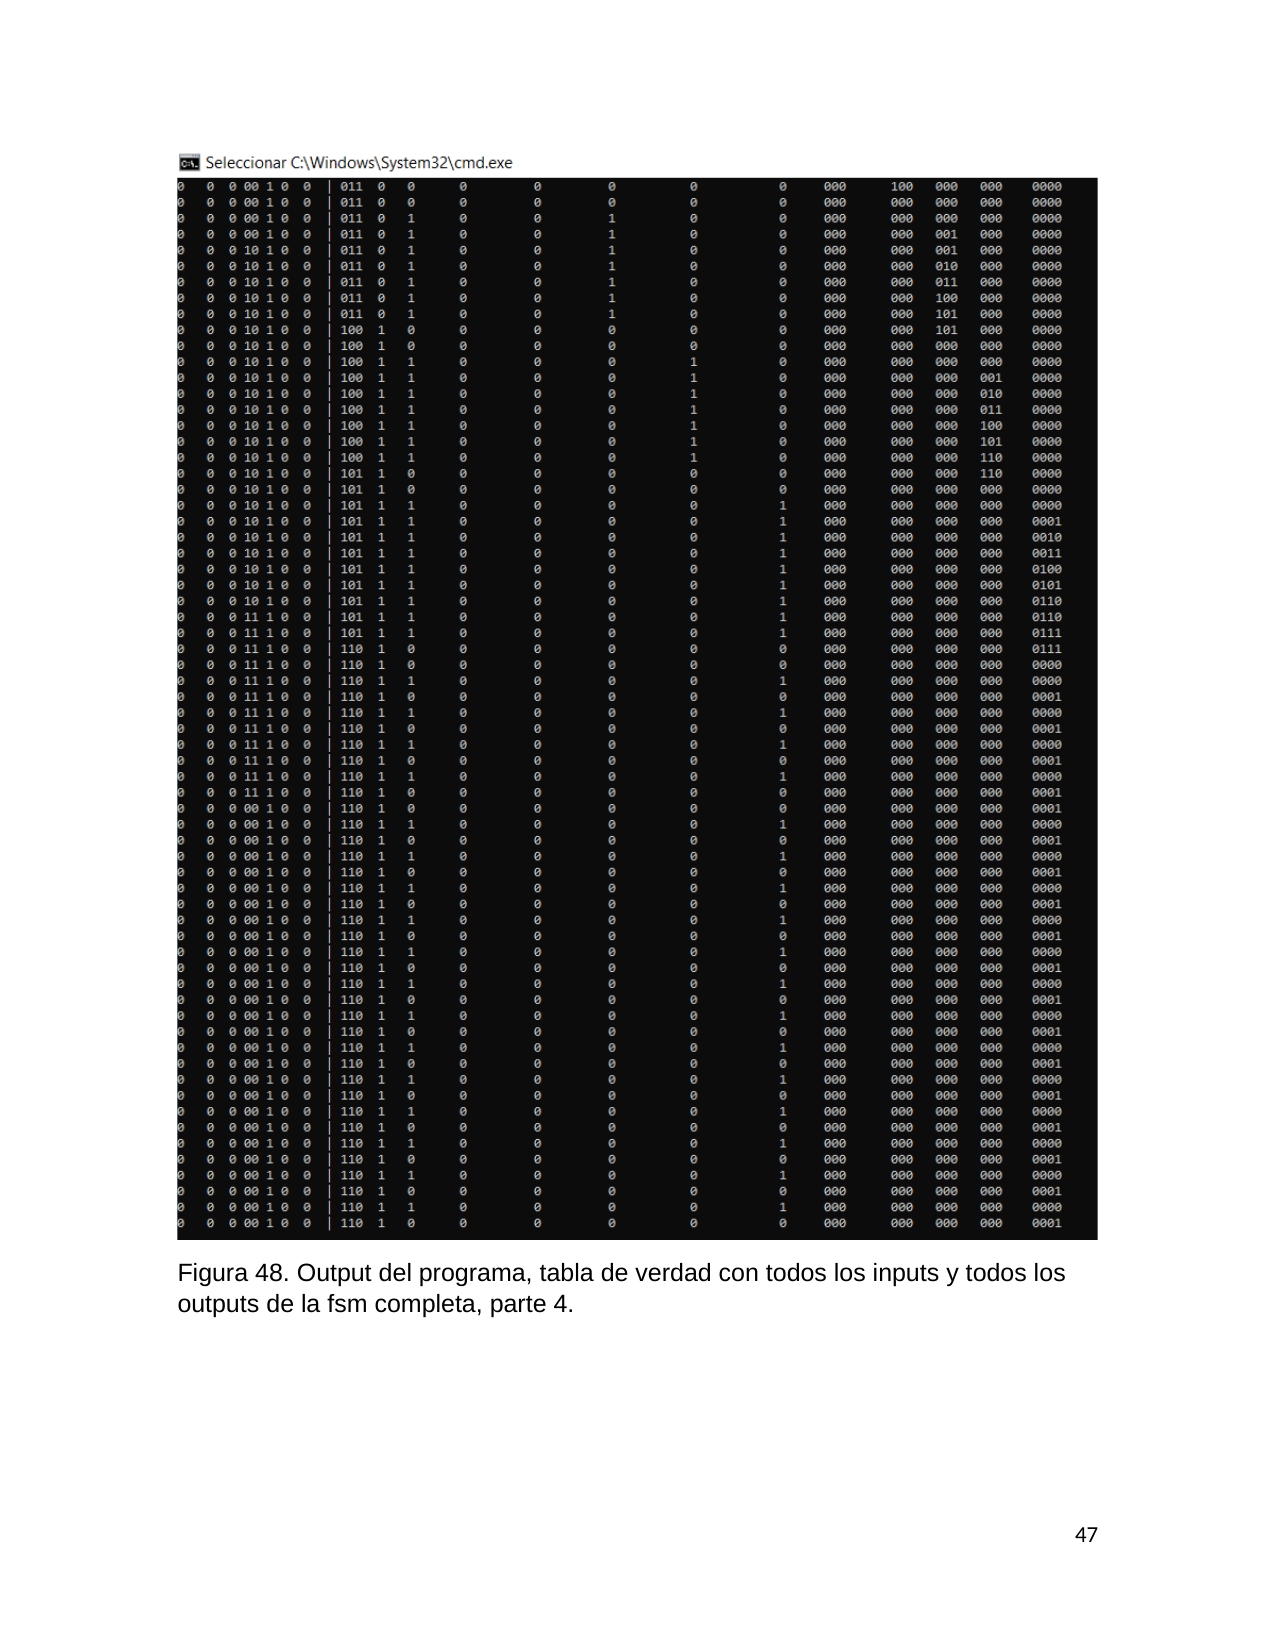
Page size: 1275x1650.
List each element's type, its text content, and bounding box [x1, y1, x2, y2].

text Figura 48. Output del programa, tabla de verdad con todos los inputs y todos los outputs de la fsm completa, parte 4. [177, 1258, 1098, 1318]
picture [177, 147, 1098, 1240]
